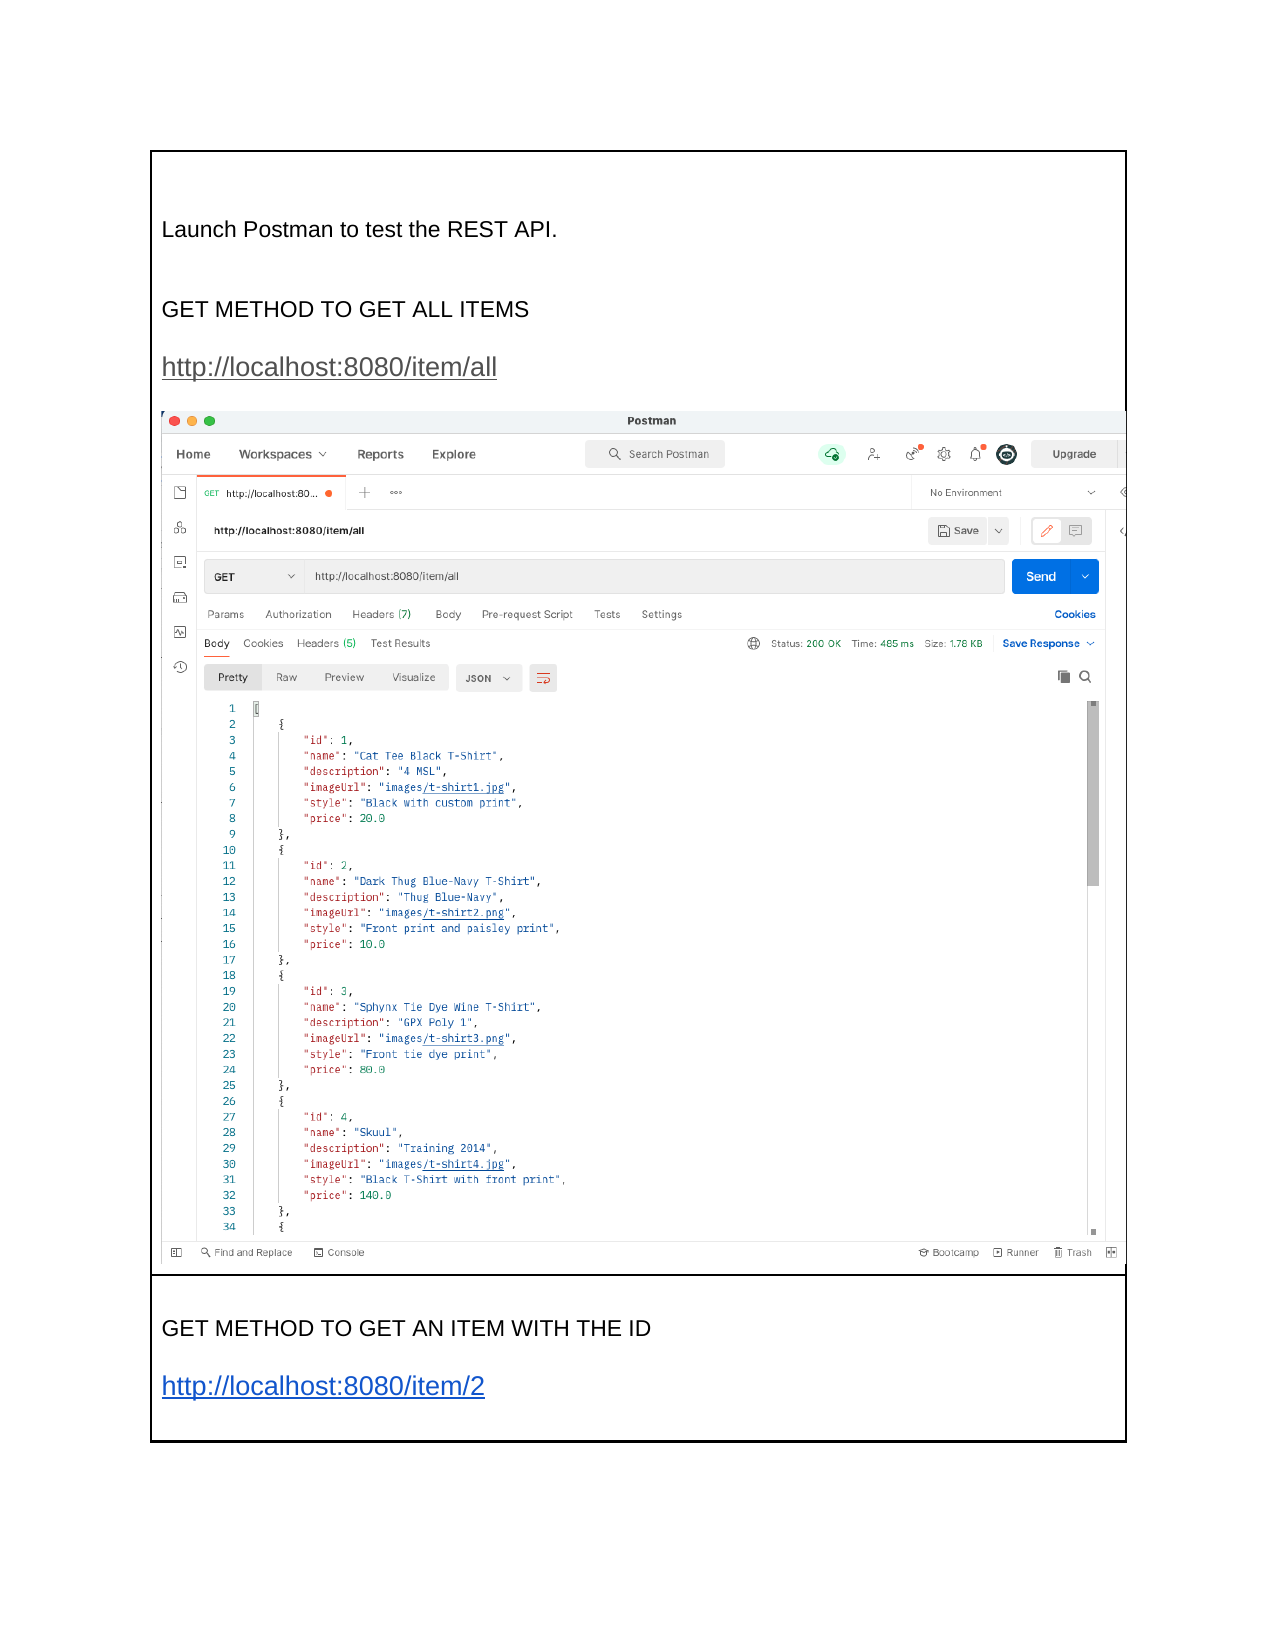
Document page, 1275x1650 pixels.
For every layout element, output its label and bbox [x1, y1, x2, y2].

table_cell [152, 1276, 1125, 1440]
picture [161, 411, 1127, 1264]
table_cell [152, 152, 1125, 1273]
